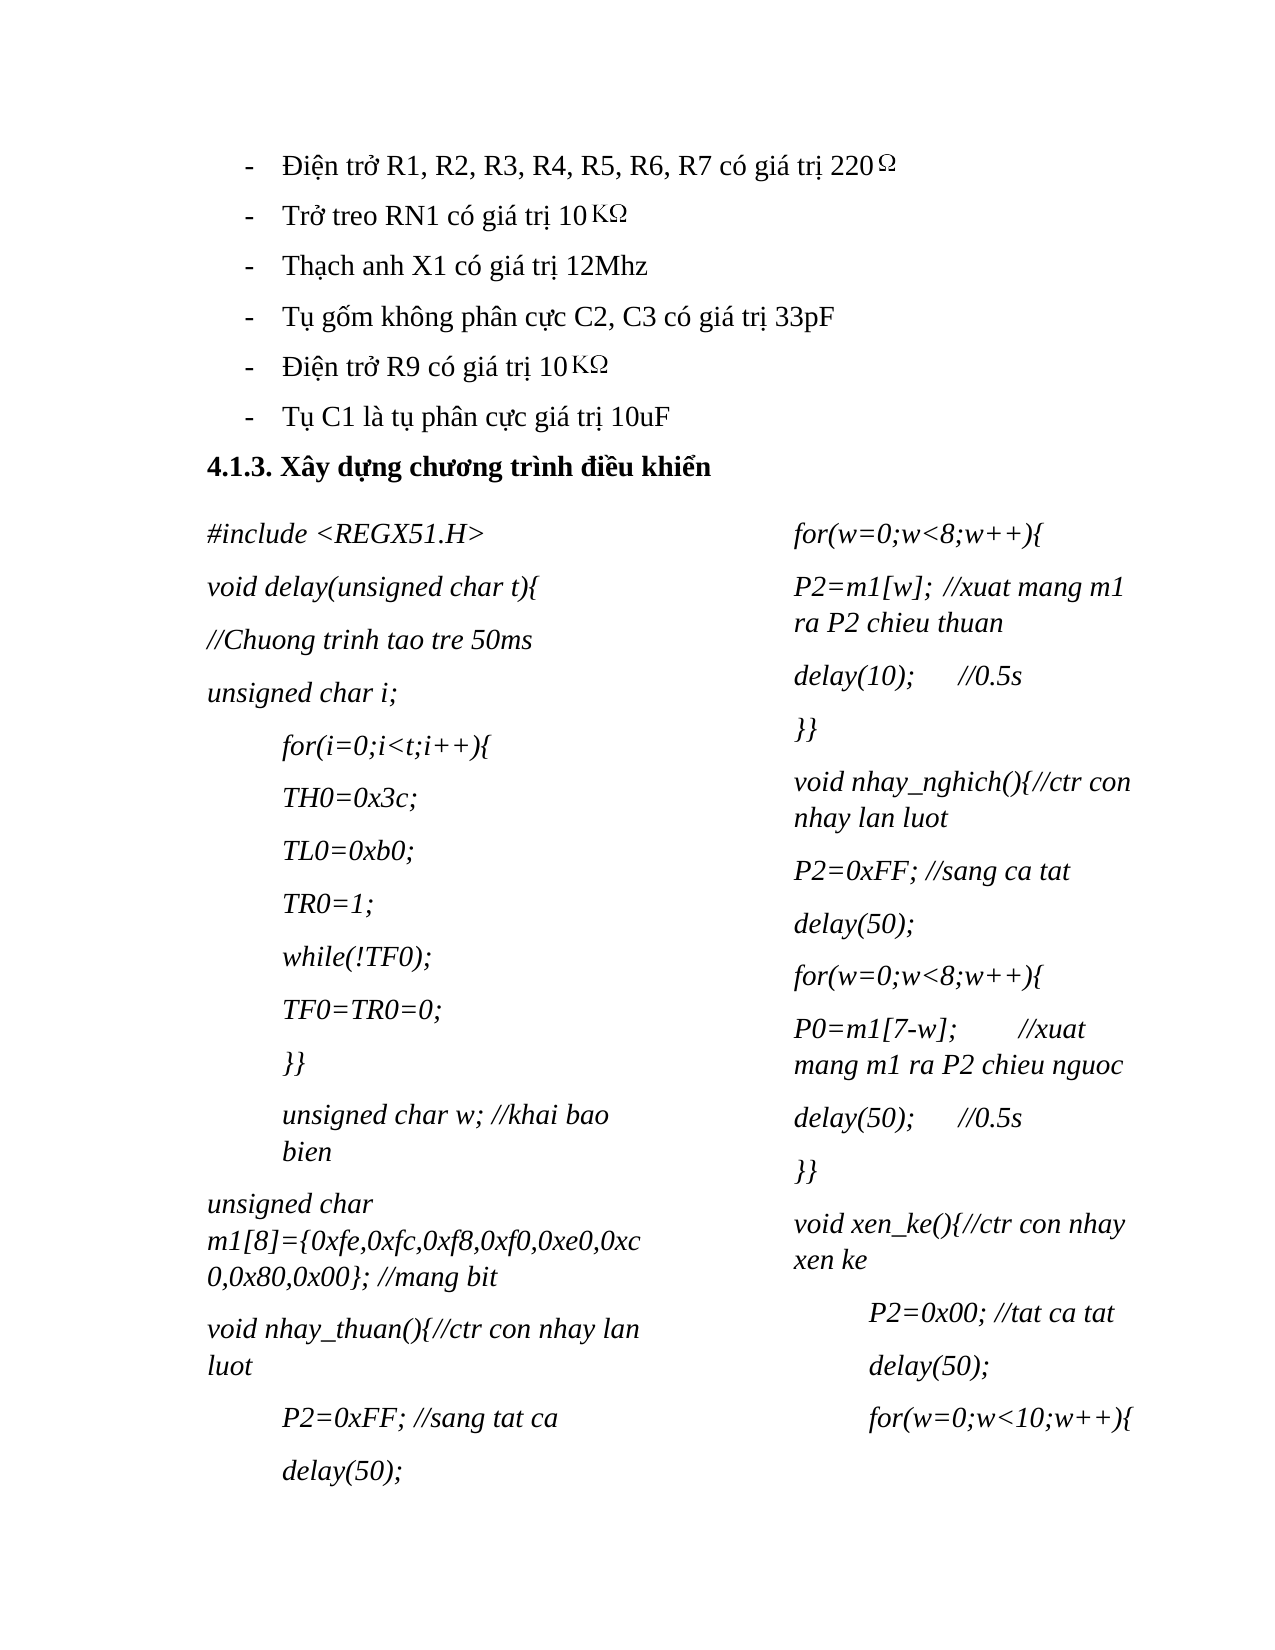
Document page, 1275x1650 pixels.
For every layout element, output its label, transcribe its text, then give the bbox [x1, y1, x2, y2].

text #include <REGX51.H> [207, 517, 645, 550]
text }} [794, 711, 1157, 745]
list Trở treo RN1 có giá trị 10 [244, 198, 1157, 232]
text while(!TF0); [282, 939, 645, 973]
list Điện trở R9 có giá trị 10 [244, 349, 1157, 382]
text for(i=0;i<t;i++){ [282, 728, 645, 761]
text delay(50); [794, 1348, 1157, 1381]
text TL0=0xb0; [282, 833, 645, 867]
text P2=0x00; //tat ca tat [794, 1295, 1157, 1328]
text void xen_ke(){//ctr con nhay xen ke [794, 1206, 1157, 1276]
text //Chuong trinh tao tre 50ms [207, 622, 645, 656]
text P0=m1[7-w]; //xuat mang m1 ra P2 chieu nguoc [794, 1011, 1157, 1081]
text void nhay_thuan(){//ctr con nhay lan luot [207, 1312, 645, 1381]
text TH0=0x3c; [282, 781, 645, 814]
text unsigned char w; //khai bao bien [282, 1097, 645, 1167]
text delay(10); //0.5s [794, 658, 1157, 692]
list Tụ gốm không phân cực C2, C3 có giá trị 33pF [244, 299, 1157, 332]
text for(w=0;w<10;w++){ [794, 1401, 1157, 1434]
text P2=0xFF; //sang tat ca [282, 1401, 645, 1434]
list Điện trở R1, R2, R3, R4, R5, R6, R7 có giá trị 220 [244, 148, 1157, 181]
text unsigned char i; [207, 675, 645, 708]
text unsigned char m1[8]={0xfe,0xfc,0xf8,0xf0,0xe0,0xc0,0x80,0x00}; //mang bit [207, 1186, 645, 1292]
text for(w=0;w<8;w++){ [794, 958, 1157, 992]
text void nhay_nghich(){//ctr con nhay lan luot [794, 764, 1157, 834]
text delay(50); //0.5s [794, 1100, 1157, 1134]
text }} [794, 1153, 1157, 1187]
list Thạch anh X1 có giá trị 12Mhz [244, 248, 1157, 282]
text delay(50); [282, 1453, 645, 1487]
text 4.1.3. Xây dựng chương trình điều khiển [207, 449, 1157, 483]
text delay(50); [794, 906, 1157, 939]
list Tụ C1 là tụ phân cực giá trị 10uF [244, 399, 1157, 433]
text }} [282, 1045, 645, 1078]
text TF0=TR0=0; [282, 992, 645, 1025]
text TR0=1; [282, 886, 645, 920]
text for(w=0;w<8;w++){ [794, 517, 1157, 550]
text void delay(unsigned char t){ [207, 569, 645, 603]
text P2=m1[w]; //xuat mang m1 ra P2 chieu thuan [794, 569, 1157, 639]
text P2=0xFF; //sang ca tat [794, 853, 1157, 886]
